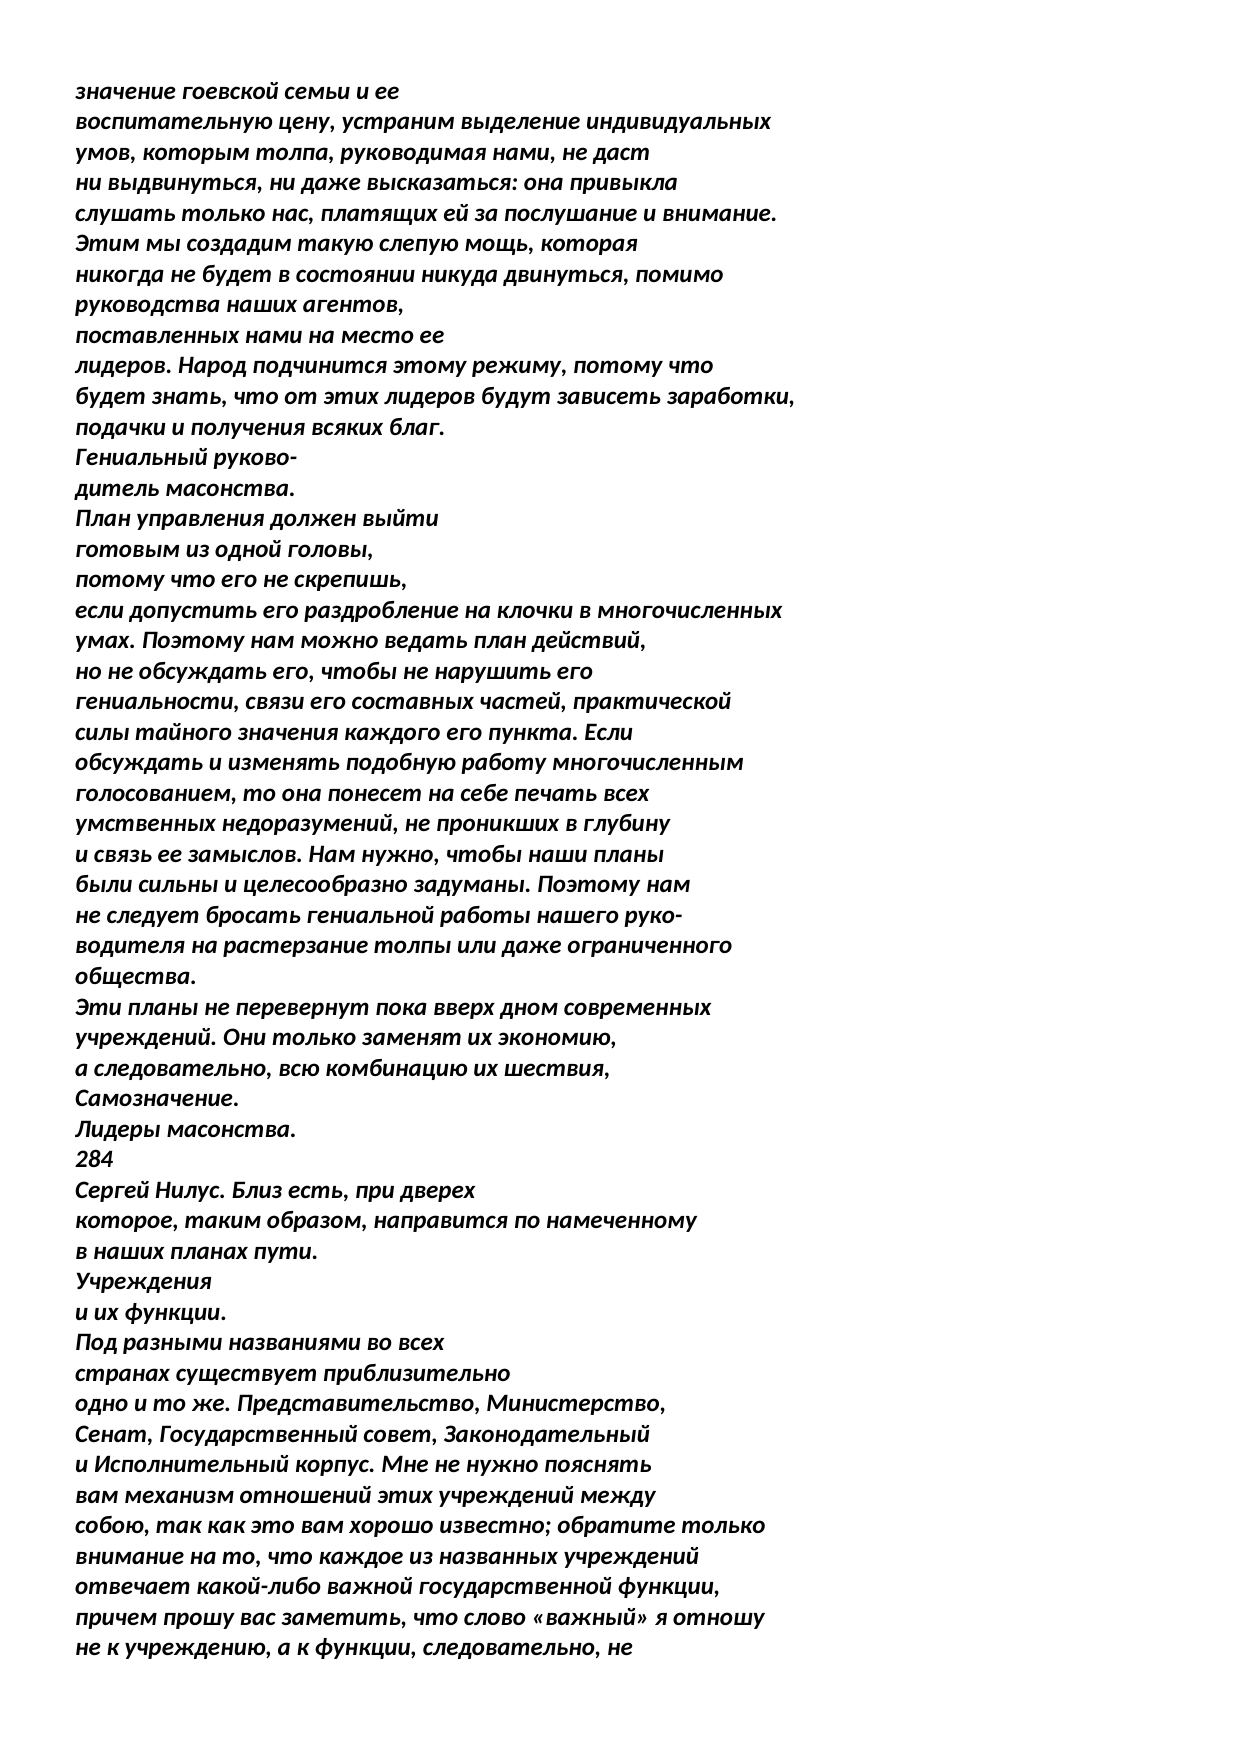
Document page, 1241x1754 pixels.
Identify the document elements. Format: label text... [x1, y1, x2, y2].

text Учреждения [75, 1265, 1165, 1296]
text воспитательную цену, устраним выделение индивидуальных [75, 106, 1165, 136]
text будет знать, что от этих лидеров будут зависеть заработки, [75, 380, 1165, 411]
text одно и то же. Представительство, Министерство, [75, 1387, 1165, 1418]
text Сенат, Государственный совет, Законодательный [75, 1418, 1165, 1448]
text слушать только нас, платящих ей за послушание и внимание. [75, 197, 1165, 228]
text Гениальный руково- [75, 441, 1165, 472]
text Самозначение. [75, 1082, 1165, 1113]
text внимание на то, что каждое из названных учреждений [75, 1540, 1165, 1571]
text но не обсуждать его, чтобы не нарушить его [75, 655, 1165, 685]
text не к учреждению, а к функции, следовательно, не [75, 1632, 1165, 1662]
text гениальности, связи его составных частей, практической [75, 685, 1165, 716]
text обсуждать и изменять подобную работу многочисленным [75, 746, 1165, 777]
text Сергей Нилус. Близ есть, при дверех [75, 1174, 1165, 1204]
text и Исполнительный корпус. Мне не нужно пояснять [75, 1448, 1165, 1479]
text 284 [75, 1143, 1165, 1174]
text были сильны и целесообразно задуманы. Поэтому нам [75, 868, 1165, 899]
text Под разными названиями во всех [75, 1326, 1165, 1357]
text поставленных нами на место ее [75, 319, 1165, 350]
text отвечает какой-либо важной государственной функции, [75, 1571, 1165, 1601]
text вам механизм отношений этих учреждений между [75, 1479, 1165, 1509]
text голосованием, то она понесет на себе печать всех [75, 777, 1165, 807]
text Эти планы не перевернут пока вверх дном современных [75, 991, 1165, 1021]
text значение гоевской семьи и ее [75, 75, 1165, 106]
text не следует бросать гениальной работы нашего руко- [75, 899, 1165, 929]
text если допустить его раздробление на клочки в многочисленных [75, 594, 1165, 624]
text готовым из одной головы, [75, 533, 1165, 563]
text ни выдвинуться, ни даже высказаться: она привыкла [75, 167, 1165, 197]
text лидеров. Народ подчинится этому режиму, потому что [75, 350, 1165, 380]
text Этим мы создадим такую слепую мощь, которая [75, 228, 1165, 258]
text подачки и получения всяких благ. [75, 411, 1165, 441]
text умственных недоразумений, не проникших в глубину [75, 807, 1165, 838]
text умов, которым толпа, руководимая нами, не даст [75, 136, 1165, 167]
text водителя на растерзание толпы или даже ограниченного [75, 929, 1165, 960]
text а следовательно, всю комбинацию их шествия, [75, 1052, 1165, 1082]
text никогда не будет в состоянии никуда двинуться, помимо [75, 258, 1165, 289]
text потому что его не скрепишь, [75, 563, 1165, 594]
text Лидеры масонства. [75, 1113, 1165, 1143]
text общества. [75, 960, 1165, 991]
text в наших планах пути. [75, 1235, 1165, 1265]
text умах. Поэтому нам можно ведать план действий, [75, 624, 1165, 655]
text и связь ее замыслов. Нам нужно, чтобы наши планы [75, 838, 1165, 868]
text дитель масонства. [75, 472, 1165, 502]
text План управления должен выйти [75, 502, 1165, 533]
text которое, таким образом, направится по намеченному [75, 1204, 1165, 1235]
text руководства наших агентов, [75, 289, 1165, 319]
text странах существует приблизительно [75, 1357, 1165, 1387]
text силы тайного значения каждого его пункта. Если [75, 716, 1165, 746]
text и их функции. [75, 1296, 1165, 1326]
text причем прошу вас заметить, что слово «важный» я отношу [75, 1601, 1165, 1632]
text учреждений. Они только заменят их экономию, [75, 1021, 1165, 1052]
text собою, так как это вам хорошо известно; обратите только [75, 1509, 1165, 1540]
